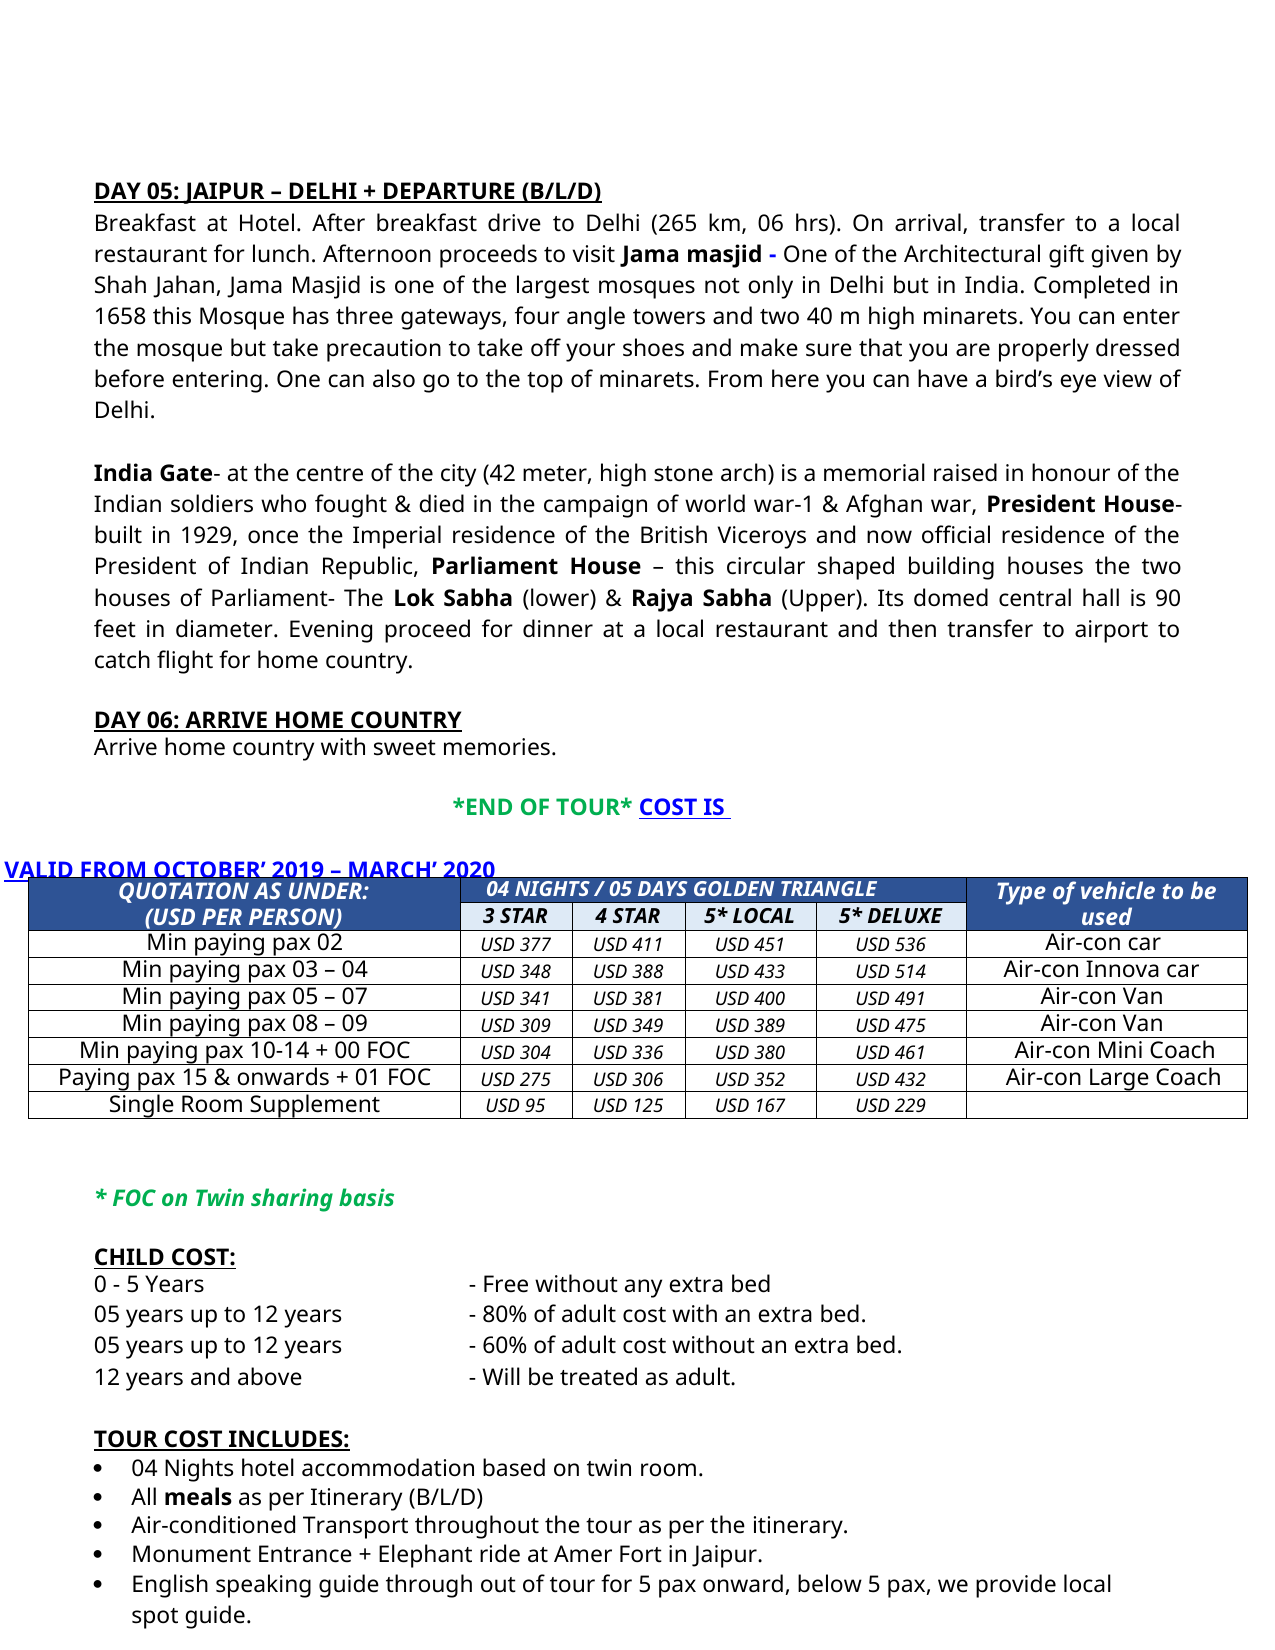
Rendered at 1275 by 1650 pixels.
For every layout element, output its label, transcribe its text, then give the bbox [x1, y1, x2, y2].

list 04 Nights hotel accommodation based on twin room. [94, 1454, 1273, 1483]
text Breakfast at Hotel. After breakfast drive to Delhi (265 km, 06 hrs). On arrival, transfer to a local restaurant for lunch. Afternoon proceeds to visit Jama masjid - One of the Architectural gift given by Shah Jahan, Jama Masjid is one of the largest mosques not only in Delhi but in India. Completed in 1658 this Mosque has three gateways, four angle towers and two 40 m high minarets. You can enter the mosque but take precaution to take off your shoes and make sure that you are properly dressed before entering. One can also go to the top of minarets. From here you can have a bird’s eye view of Delhi. [94, 206, 1182, 425]
text 05 years up to 12 years - 80% of adult cost with an extra bed. [94, 1298, 1273, 1329]
text DAY 06: ARRIVE HOME COUNTRY [94, 707, 1273, 733]
text Arrive home country with sweet memories. [94, 733, 1273, 760]
text 0 - 5 Years - Free without any extra bed [94, 1271, 1273, 1298]
list English speaking guide through out of tour for 5 pax onward, below 5 pax, we provide local spot guide. [94, 1568, 1154, 1630]
text India Gate- at the centre of the city (42 meter, high stone arch) is a memorial raised in honour of the Indian soldiers who fought & died in the campaign of world war-1 & Afghan war, President House- built in 1929, once the Imperial residence of the British Viceroys and now official residence of the President of Indian Republic, Parliament House – this circular shaped building houses the two houses of Parliament- The Lok Sabha (lower) & Rajya Sabha (Upper). Its domed central hall is 90 feet in diameter. Evening proceed for dinner at a local restaurant and then transfer to airport to catch flight for home country. [94, 457, 1182, 675]
text 05 years up to 12 years - 60% of adult cost without an extra bed. 12 years and above - Will be treated as adult. [94, 1329, 929, 1392]
list All meals as per Itinerary (B/L/D) [94, 1483, 1273, 1511]
text TOUR COST INCLUDES: [94, 1423, 1273, 1454]
list Monument Entrance + Elephant ride at Amer Fort in Jaipur. [94, 1539, 1273, 1568]
list Air-conditioned Transport throughout the tour as per the itinerary. [94, 1511, 1273, 1539]
text CHILD COST: [94, 1244, 1273, 1271]
text * FOC on Twin sharing basis [94, 1182, 1273, 1213]
text *END OF TOUR* COST IS VALID FROM OCTOBER’ 2019 – MARCH’ 2020 [4, 791, 756, 880]
text DAY 05: JAIPUR – DELHI + DEPARTURE (B/L/D) [94, 175, 1273, 206]
